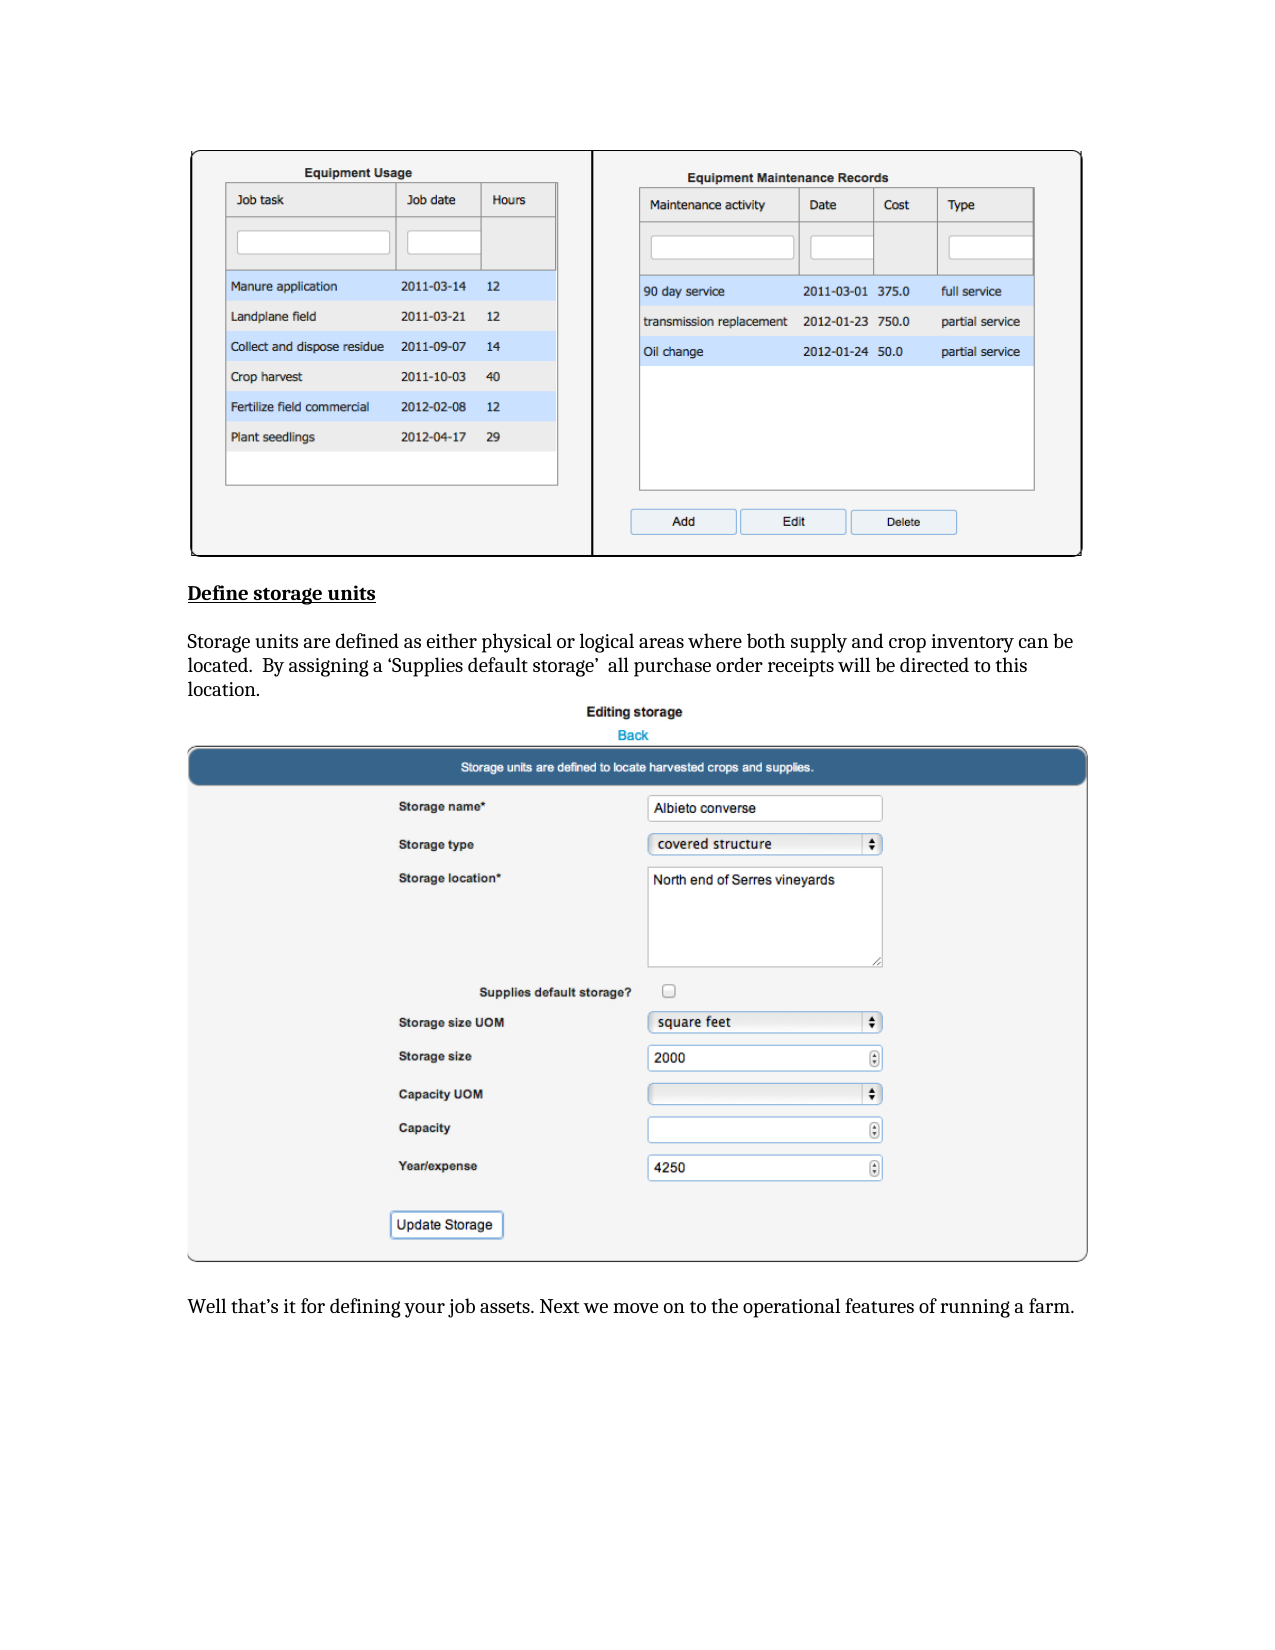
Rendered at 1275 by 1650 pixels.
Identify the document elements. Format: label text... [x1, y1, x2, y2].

text Storage units are defined as either physical or logical areas where both supply and crop inventory can be located. By assigning a ‘Supplies default storage’ all purchase order receipts will be directed to this location. [187, 629, 1087, 701]
picture [187, 150, 1088, 558]
text Define storage units [187, 581, 1087, 605]
text Well that’s it for defining your job assets. Next we move on to the operational features of running a farm. [187, 1295, 1087, 1319]
picture [187, 701, 1088, 1271]
